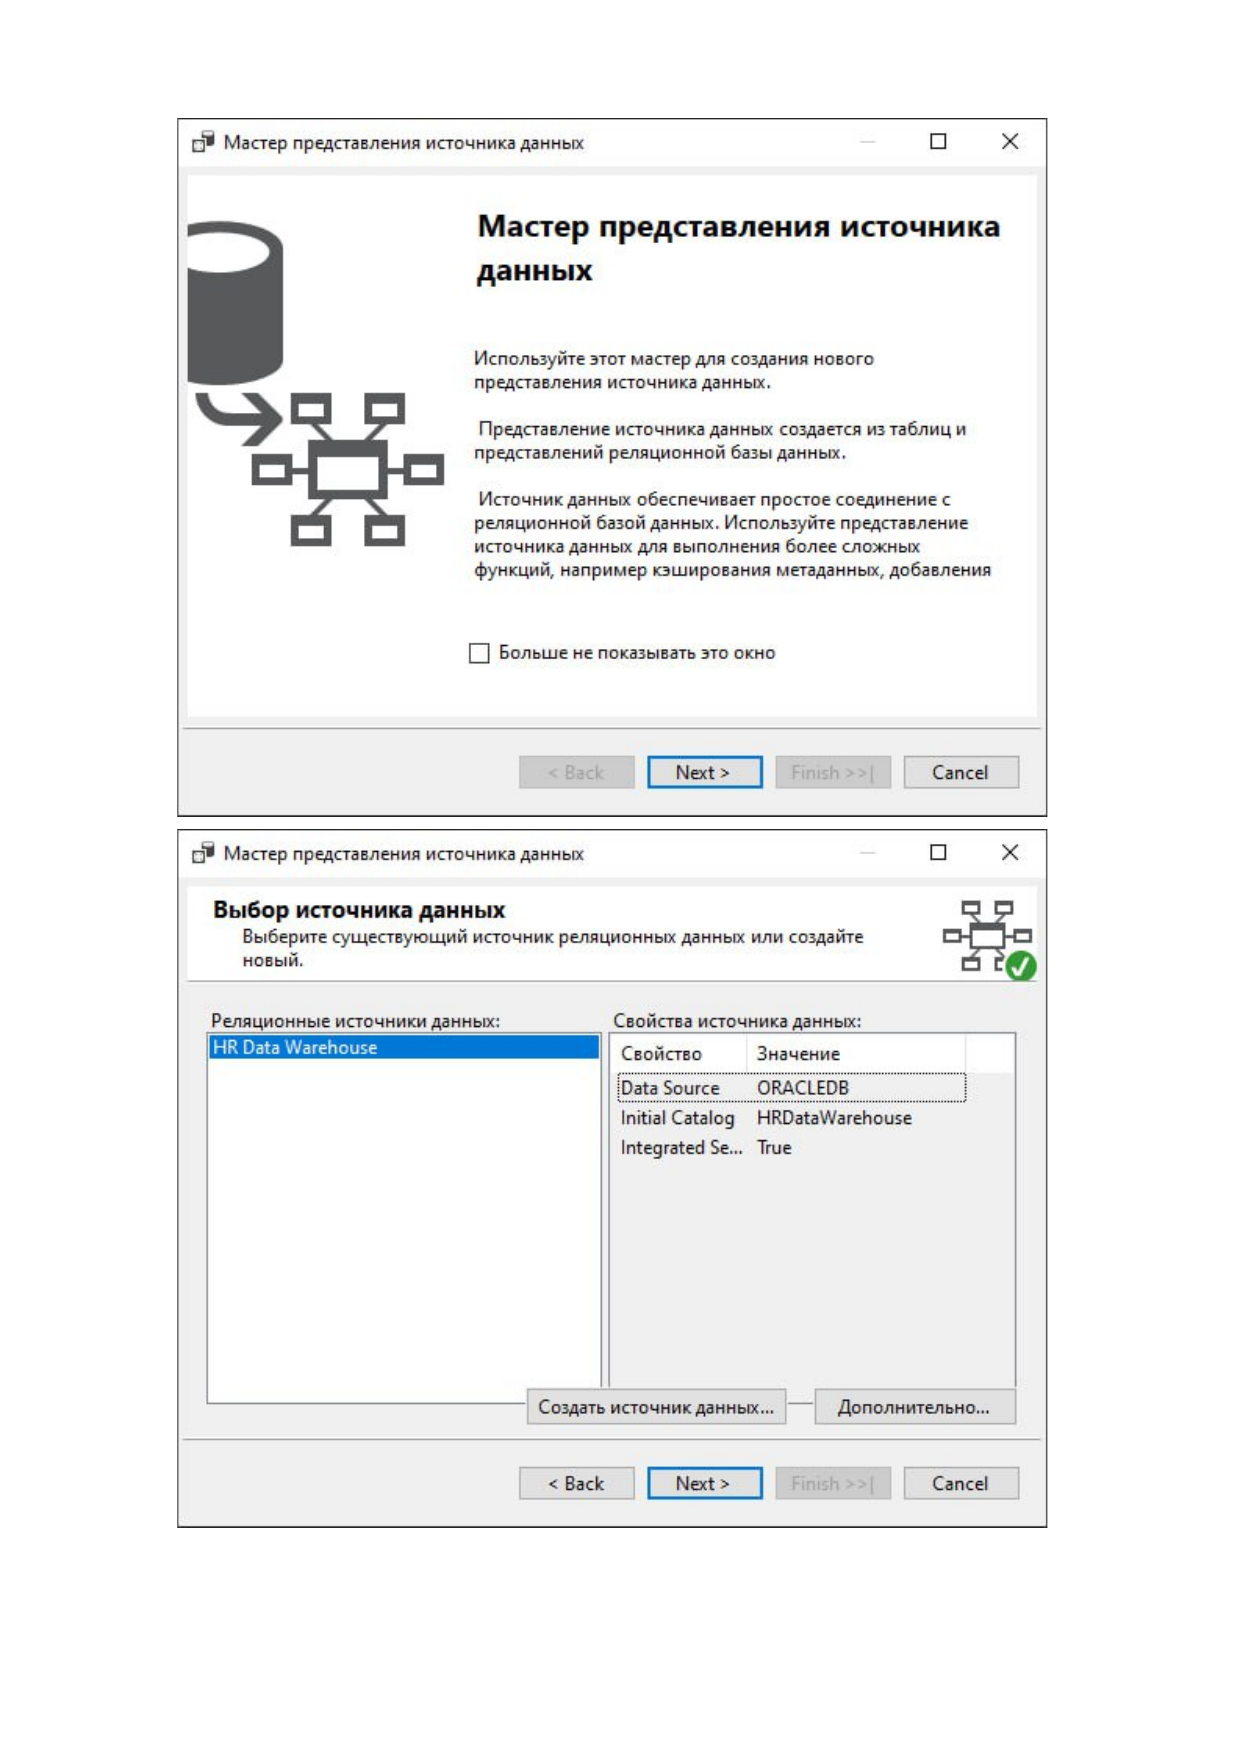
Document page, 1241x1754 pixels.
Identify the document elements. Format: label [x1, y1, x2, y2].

picture [177, 829, 1048, 1528]
picture [177, 118, 1048, 817]
